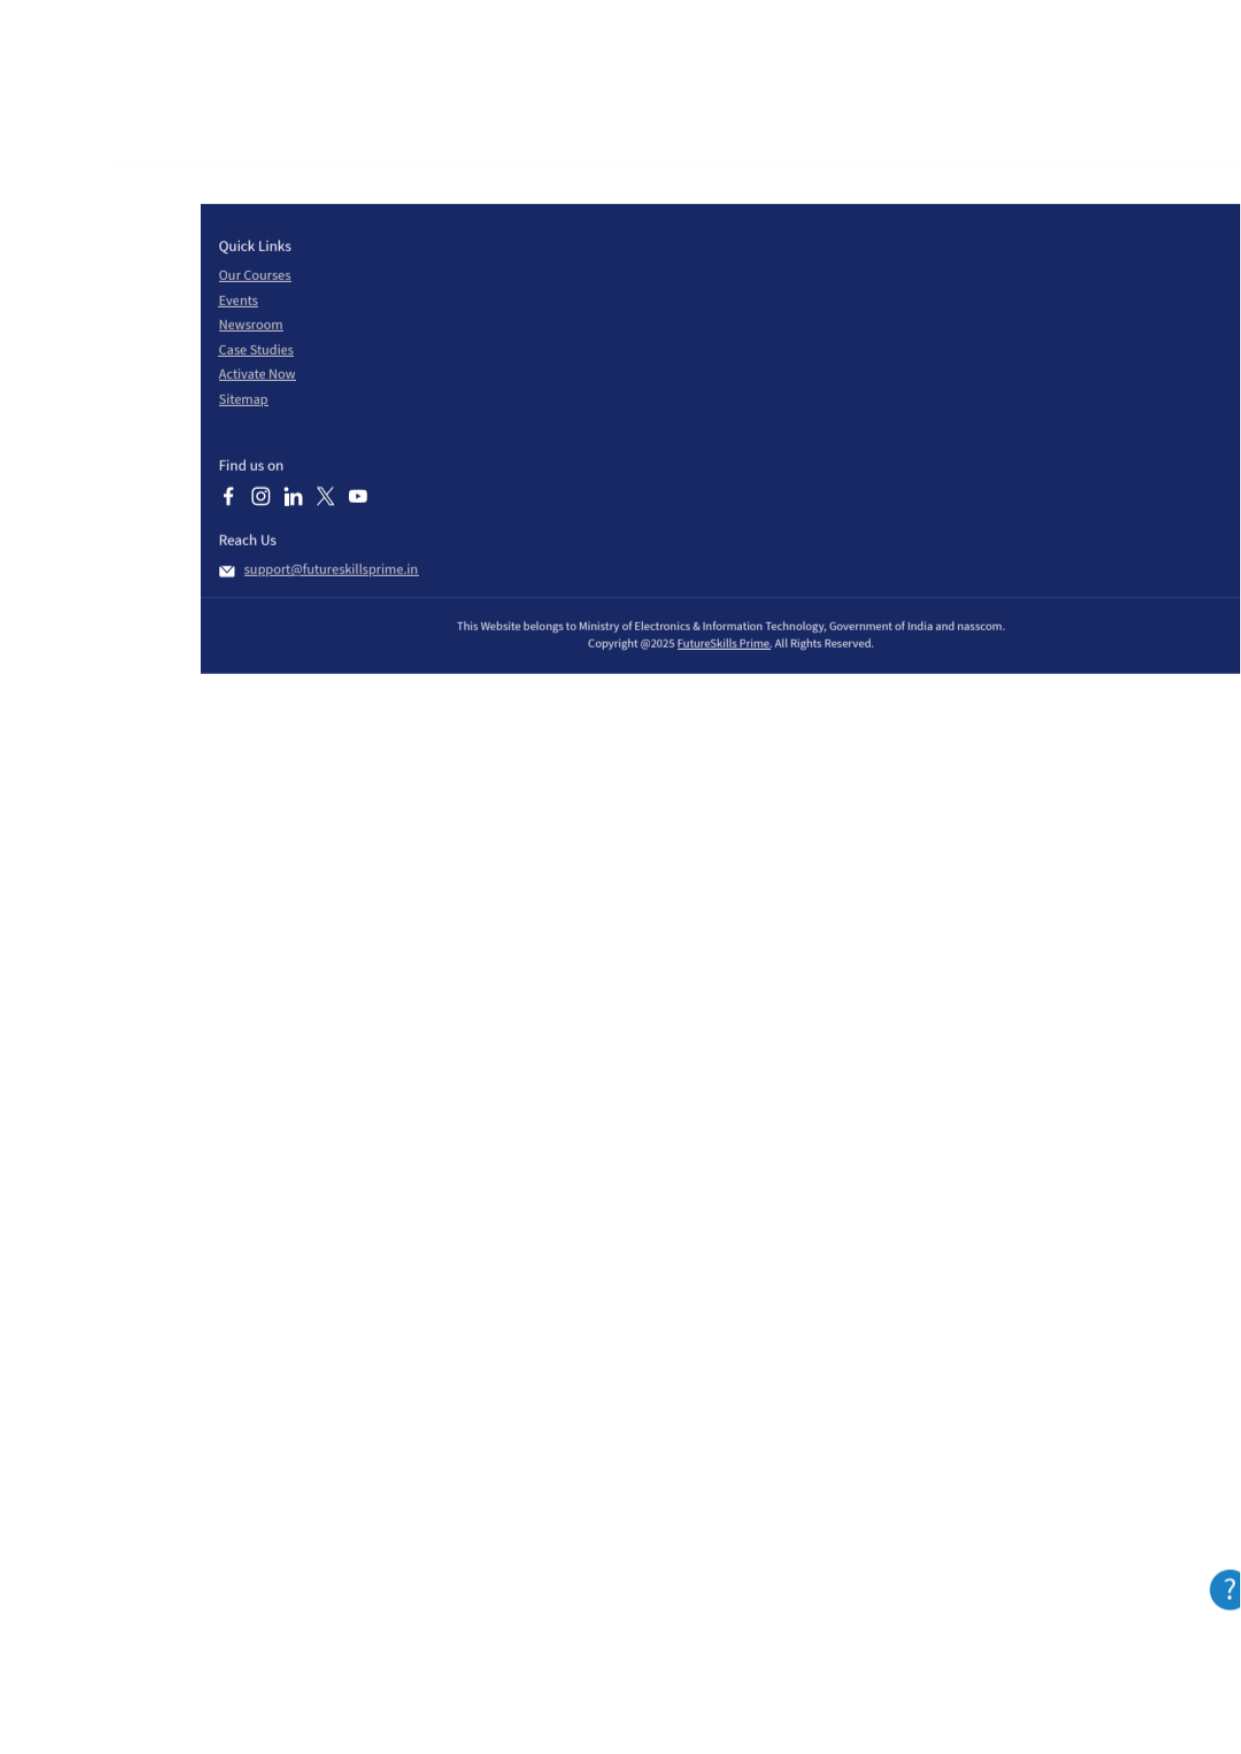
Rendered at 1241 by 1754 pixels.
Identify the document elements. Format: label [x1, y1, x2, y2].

picture [110, 150, 1241, 1754]
